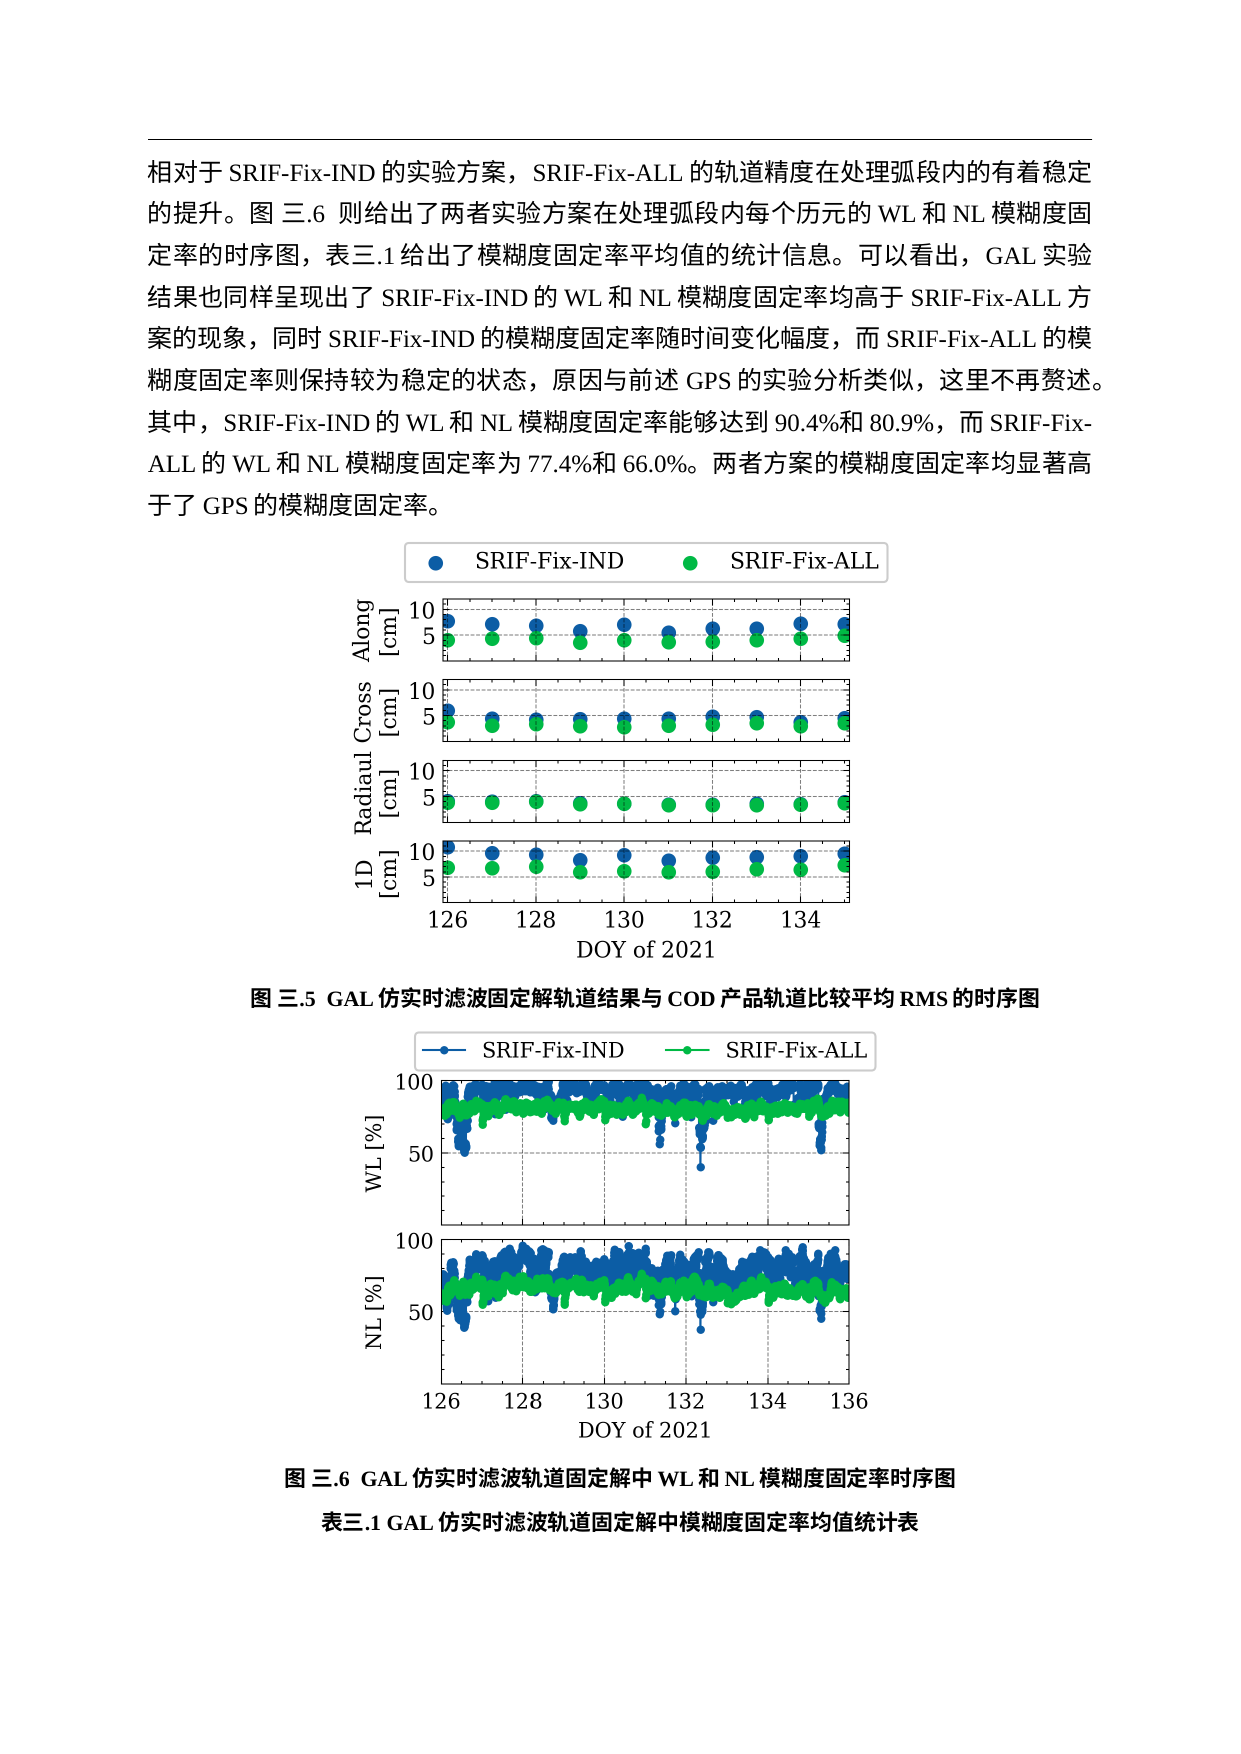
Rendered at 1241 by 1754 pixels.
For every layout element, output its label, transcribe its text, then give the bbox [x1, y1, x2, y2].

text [148, 148, 1092, 523]
text GAL仿实时滤波固定解轨道结果与COD产品轨道比较平均RMS的时序图 [148, 981, 1092, 1013]
text GAL仿实时滤波轨道固定解中模糊度固定率均值统计表 [148, 1505, 1092, 1537]
picture [345, 535, 895, 969]
text GAL仿实时滤波轨道固定解中WL和NL模糊度固定率时序图 [148, 1461, 1092, 1493]
picture [357, 1025, 883, 1449]
